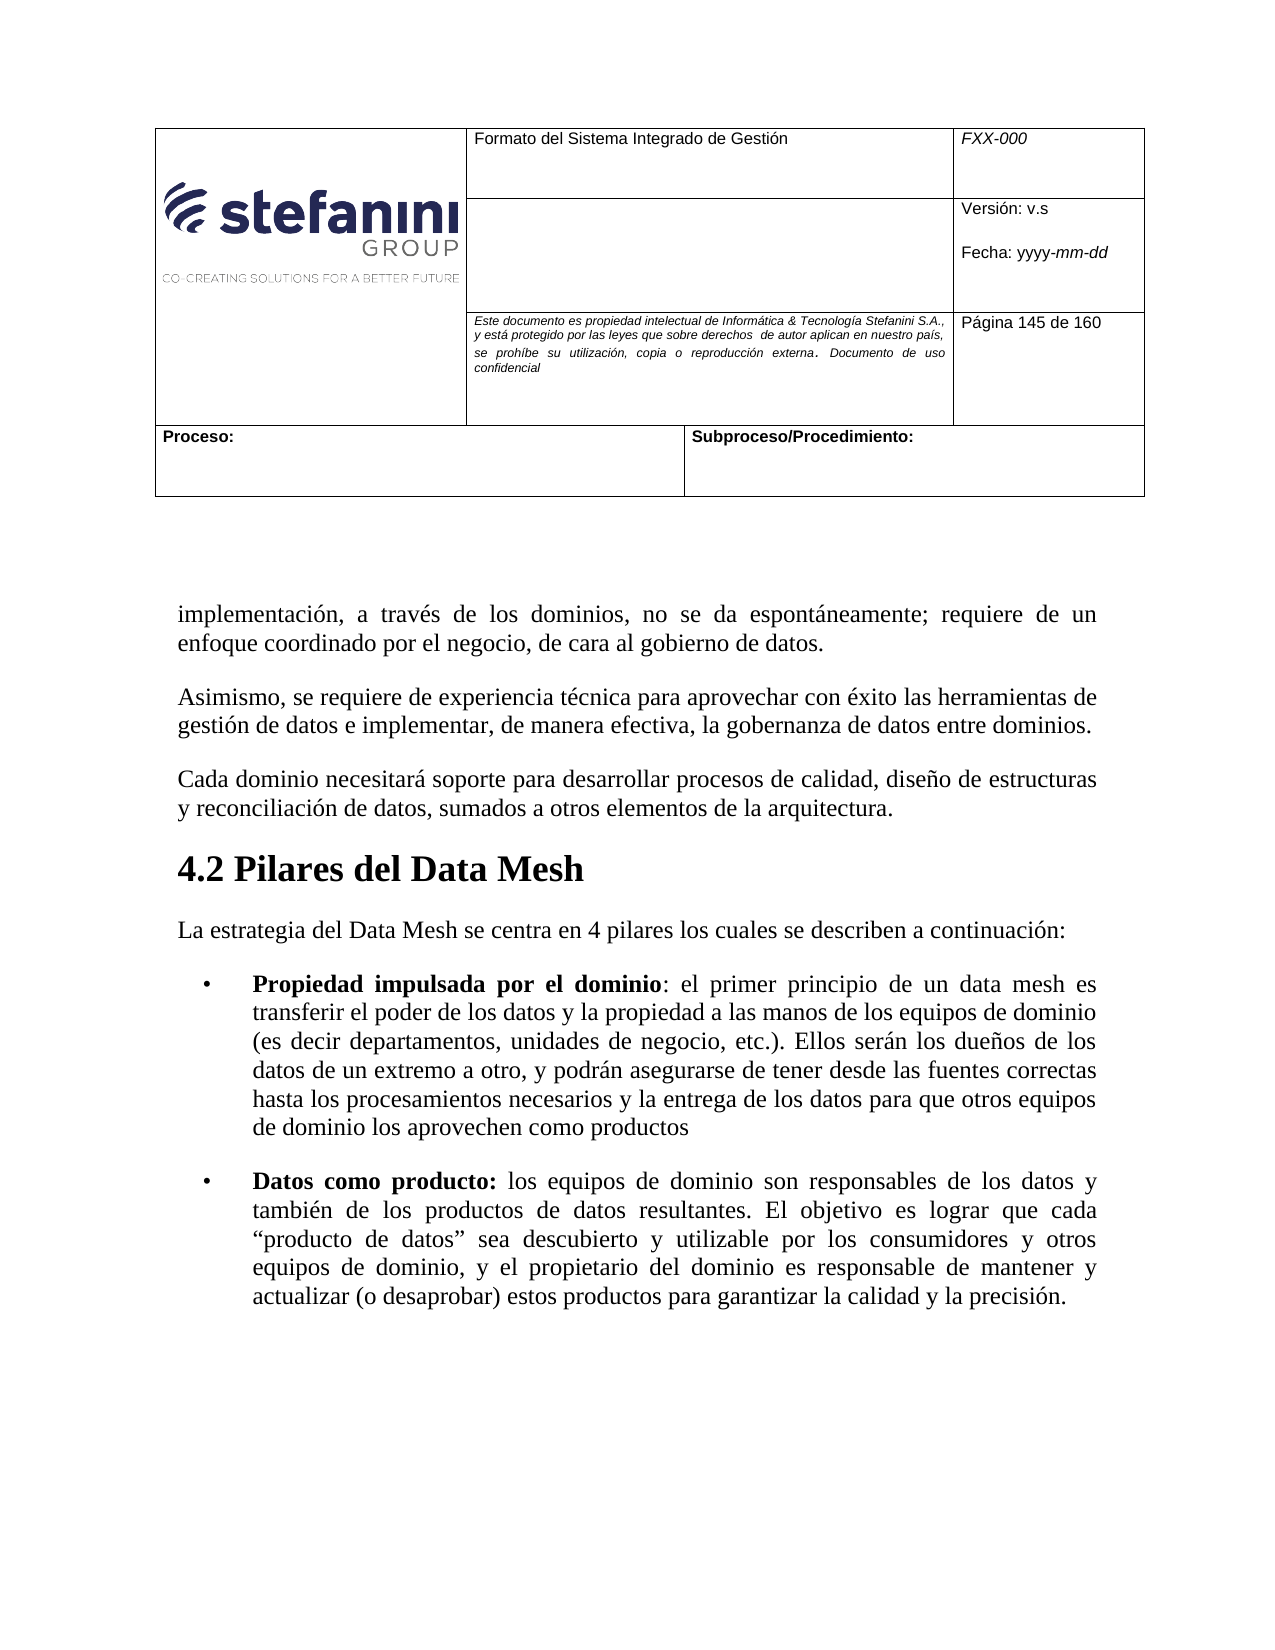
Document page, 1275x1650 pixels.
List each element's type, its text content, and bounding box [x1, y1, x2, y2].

text La estrategia del Data Mesh se centra en 4 pilares los cuales se describen a continuación: [177, 915, 1098, 944]
list Datos como producto: los equipos de dominio son responsables de los datos y también de los productos de datos resultantes. El objetivo es lograr que cada “producto de datos” sea descubierto y utilizable por los consumidores y otros equipos de dominio, y el propietario del dominio es responsable de mantener y actualizar (o desaprobar) estos productos para garantizar la calidad y la precisión. [202, 1166, 1098, 1310]
subtitle 4.2 Pilares del Data Mesh [177, 847, 1098, 890]
text Desarrollar una visión interfuncional coherente de las operaciones requiere que los datos estén conectados tanto técnica como semánticamente. La consistencia en la implementación, a través de los dominios, no se da espontáneamente; requiere de un enfoque coordinado por el negocio, de cara al gobierno de datos. [177, 599, 1098, 657]
picture [162, 182, 460, 286]
text Asimismo, se requiere de experiencia técnica para aprovechar con éxito las herramientas de gestión de datos e implementar, de manera efectiva, la gobernanza de datos entre dominios. [177, 682, 1098, 739]
list Propiedad impulsada por el dominio: el primer principio de un data mesh es transferir el poder de los datos y la propiedad a las manos de los equipos de dominio (es decir departamentos, unidades de negocio, etc.). Ellos serán los dueños de los datos de un extremo a otro, y podrán asegurarse de tener desde las fuentes correctas hasta los procesamientos necesarios y la entrega de los datos para que otros equipos de dominio los aprovechen como productos [202, 969, 1098, 1141]
text Cada dominio necesitará soporte para desarrollar procesos de calidad, diseño de estructuras y reconciliación de datos, sumados a otros elementos de la arquitectura. [177, 764, 1098, 822]
